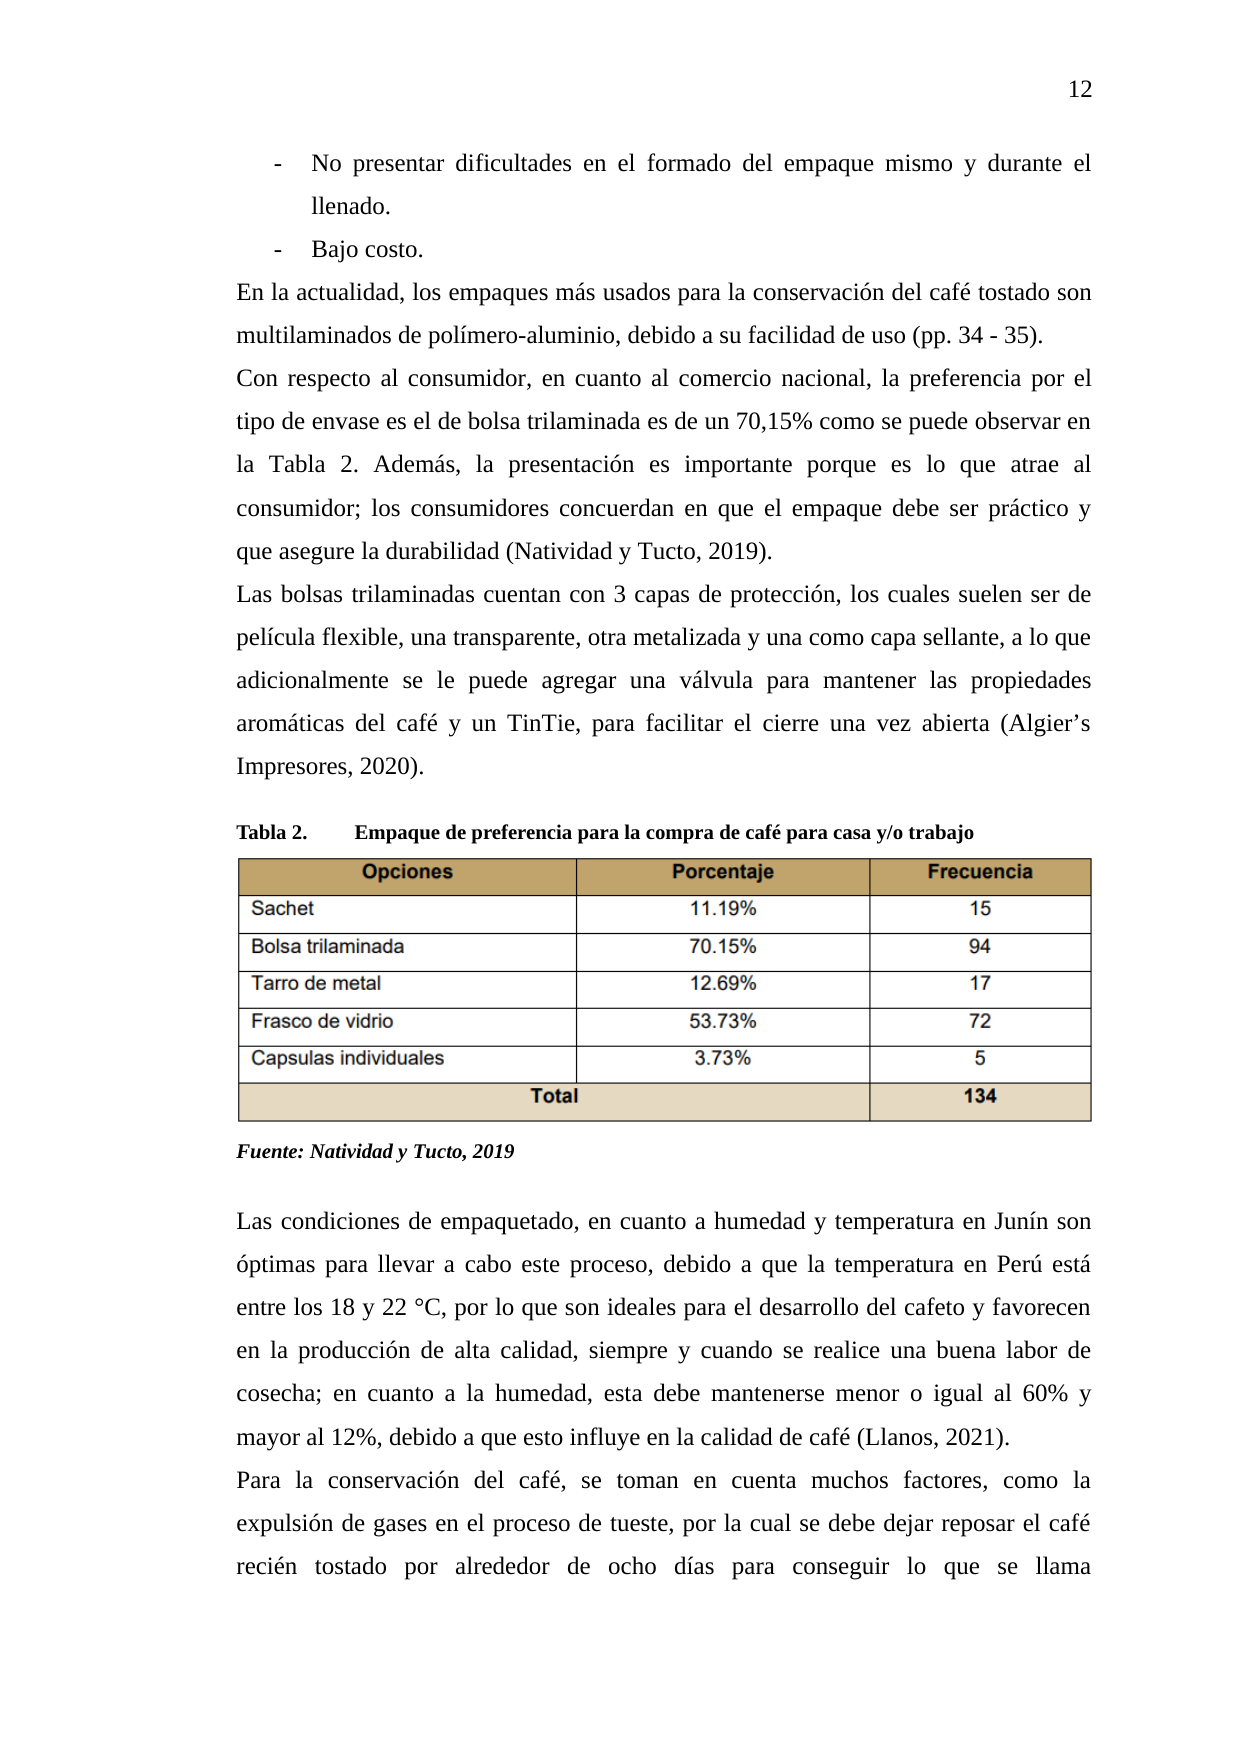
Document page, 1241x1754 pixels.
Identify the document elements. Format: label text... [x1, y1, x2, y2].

text Con respecto al consumidor, en cuanto al comercio nacional, la preferencia por el tipo de envase es el de bolsa trilaminada es de un 70,15% como se puede observar en la Tabla 2. Además, la presentación es importante porque es lo que atrae al consumidor; los consumidores concuerdan en que el empaque debe ser práctico y que asegure la durabilidad (Natividad y Tucto, 2019). [236, 363, 1092, 564]
text Fuente: Natividad y Tucto, 2019 [236, 1139, 1092, 1163]
text Empaque de preferencia para la compra de café para casa y/o trabajo [236, 819, 1092, 844]
picture [236, 856, 1095, 1125]
list Bajo costo. [274, 234, 1092, 263]
text Las bolsas trilaminadas cuentan con 3 capas de protección, los cuales suelen ser de película flexible, una transparente, otra metalizada y una como capa sellante, a lo que adicionalmente se le puede agregar una válvula para mantener las propiedades aromáticas del café y un TinTie, para facilitar el cierre una vez abierta (Algier’s Impresores, 2020). [236, 579, 1092, 780]
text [236, 1465, 1092, 1580]
text Las condiciones de empaquetado, en cuanto a humedad y temperatura en Junín son óptimas para llevar a cabo este proceso, debido a que la temperatura en Perú está entre los 18 y 22 °C, por lo que son ideales para el desarrollo del cafeto y favorecen en la producción de alta calidad, siempre y cuando se realice una buena labor de cosecha; en cuanto a la humedad, esta debe mantenerse menor o igual al 60% y mayor al 12%, debido a que esto influye en la calidad de café (Llanos, 2021). [236, 1206, 1092, 1450]
text En la actualidad, los empaques más usados para la conservación del café tostado son multilaminados de polímero-aluminio, debido a su facilidad de uso (pp. 34 - 35). [236, 277, 1092, 349]
list No presentar dificultades en el formado del empaque mismo y durante el llenado. [274, 148, 1092, 219]
